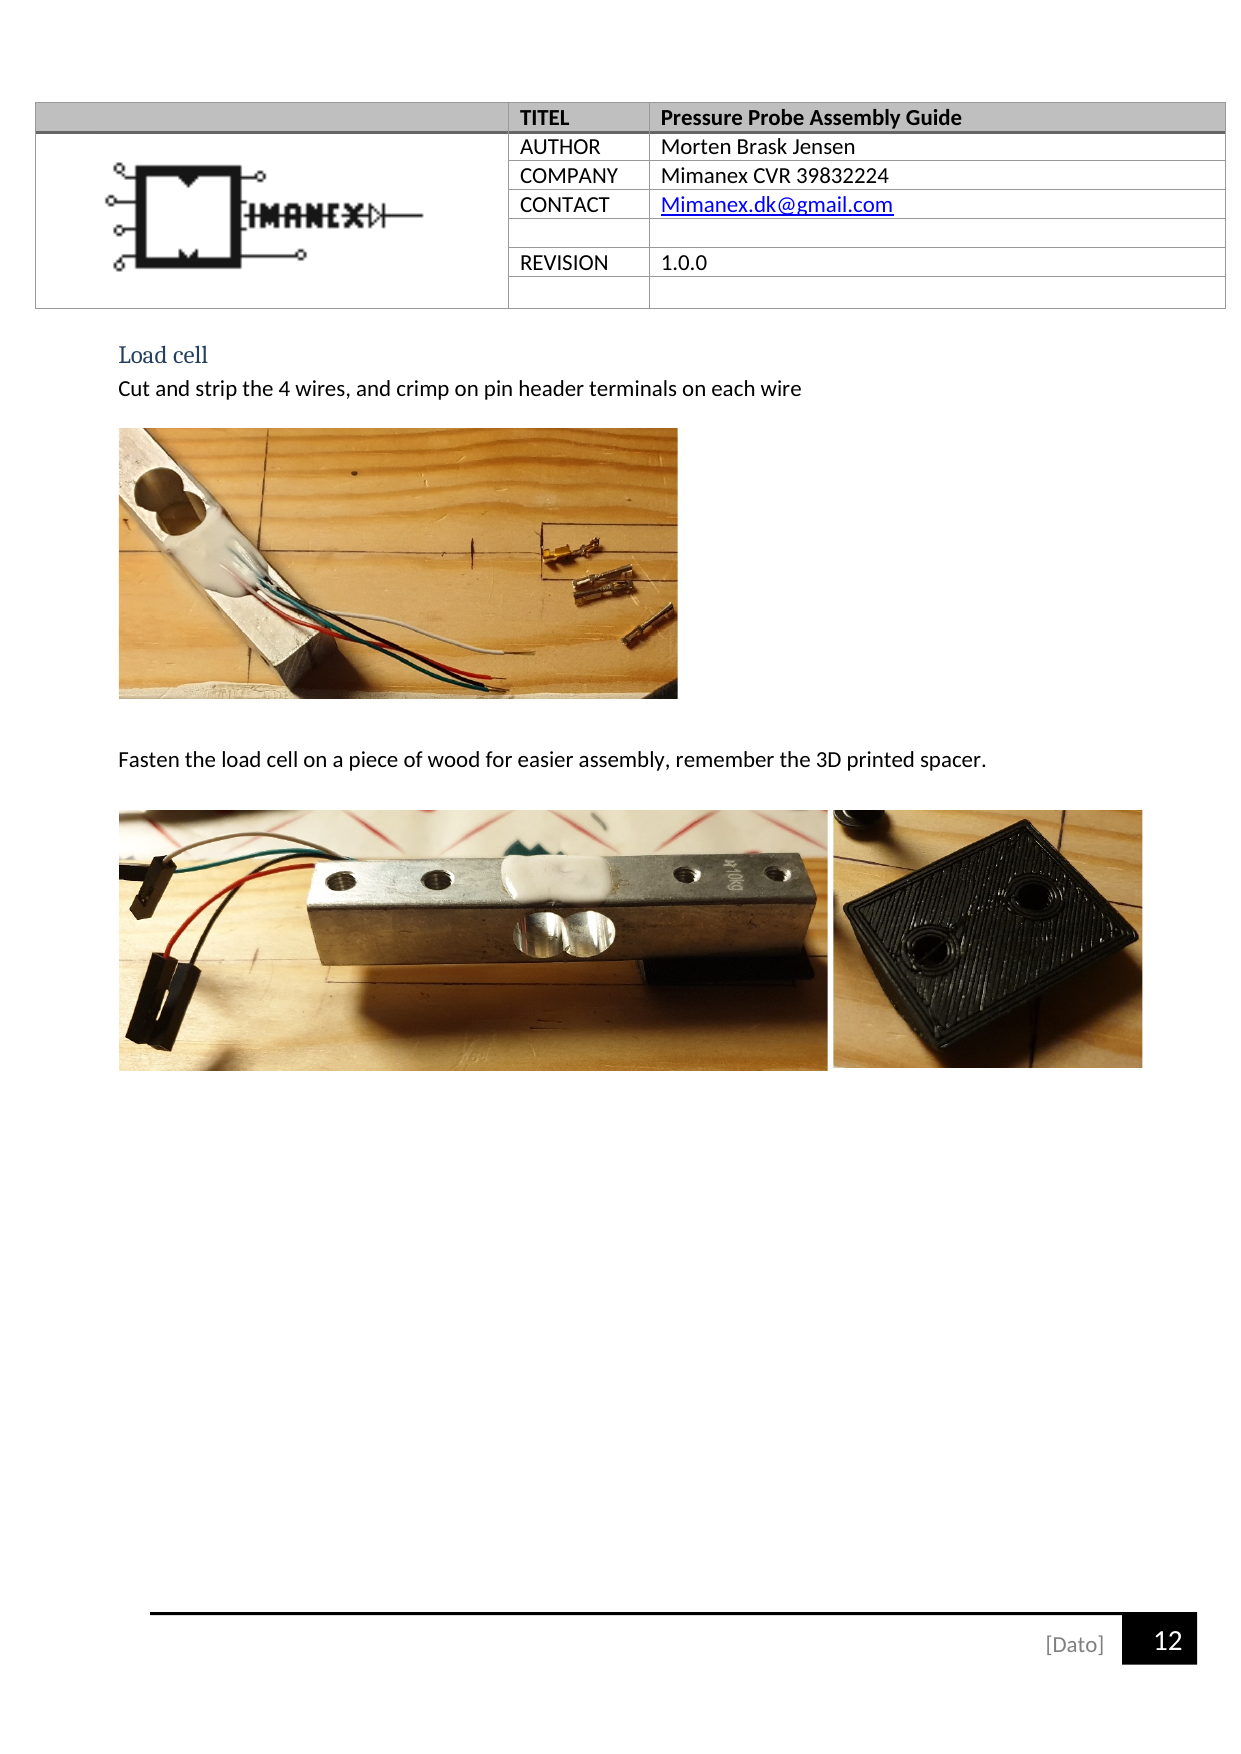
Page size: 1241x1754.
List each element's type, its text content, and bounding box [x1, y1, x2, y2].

text Cut and strip the 4 wires, and crimp on pin header terminals on each wire [118, 374, 1122, 402]
subtitle Load cell [118, 341, 1122, 370]
picture [93, 134, 437, 302]
text Fasten the load cell on a piece of wood for easier assembly, remember the 3D printed spacer. [118, 745, 1122, 773]
picture [118, 428, 681, 703]
picture [118, 810, 1146, 1073]
